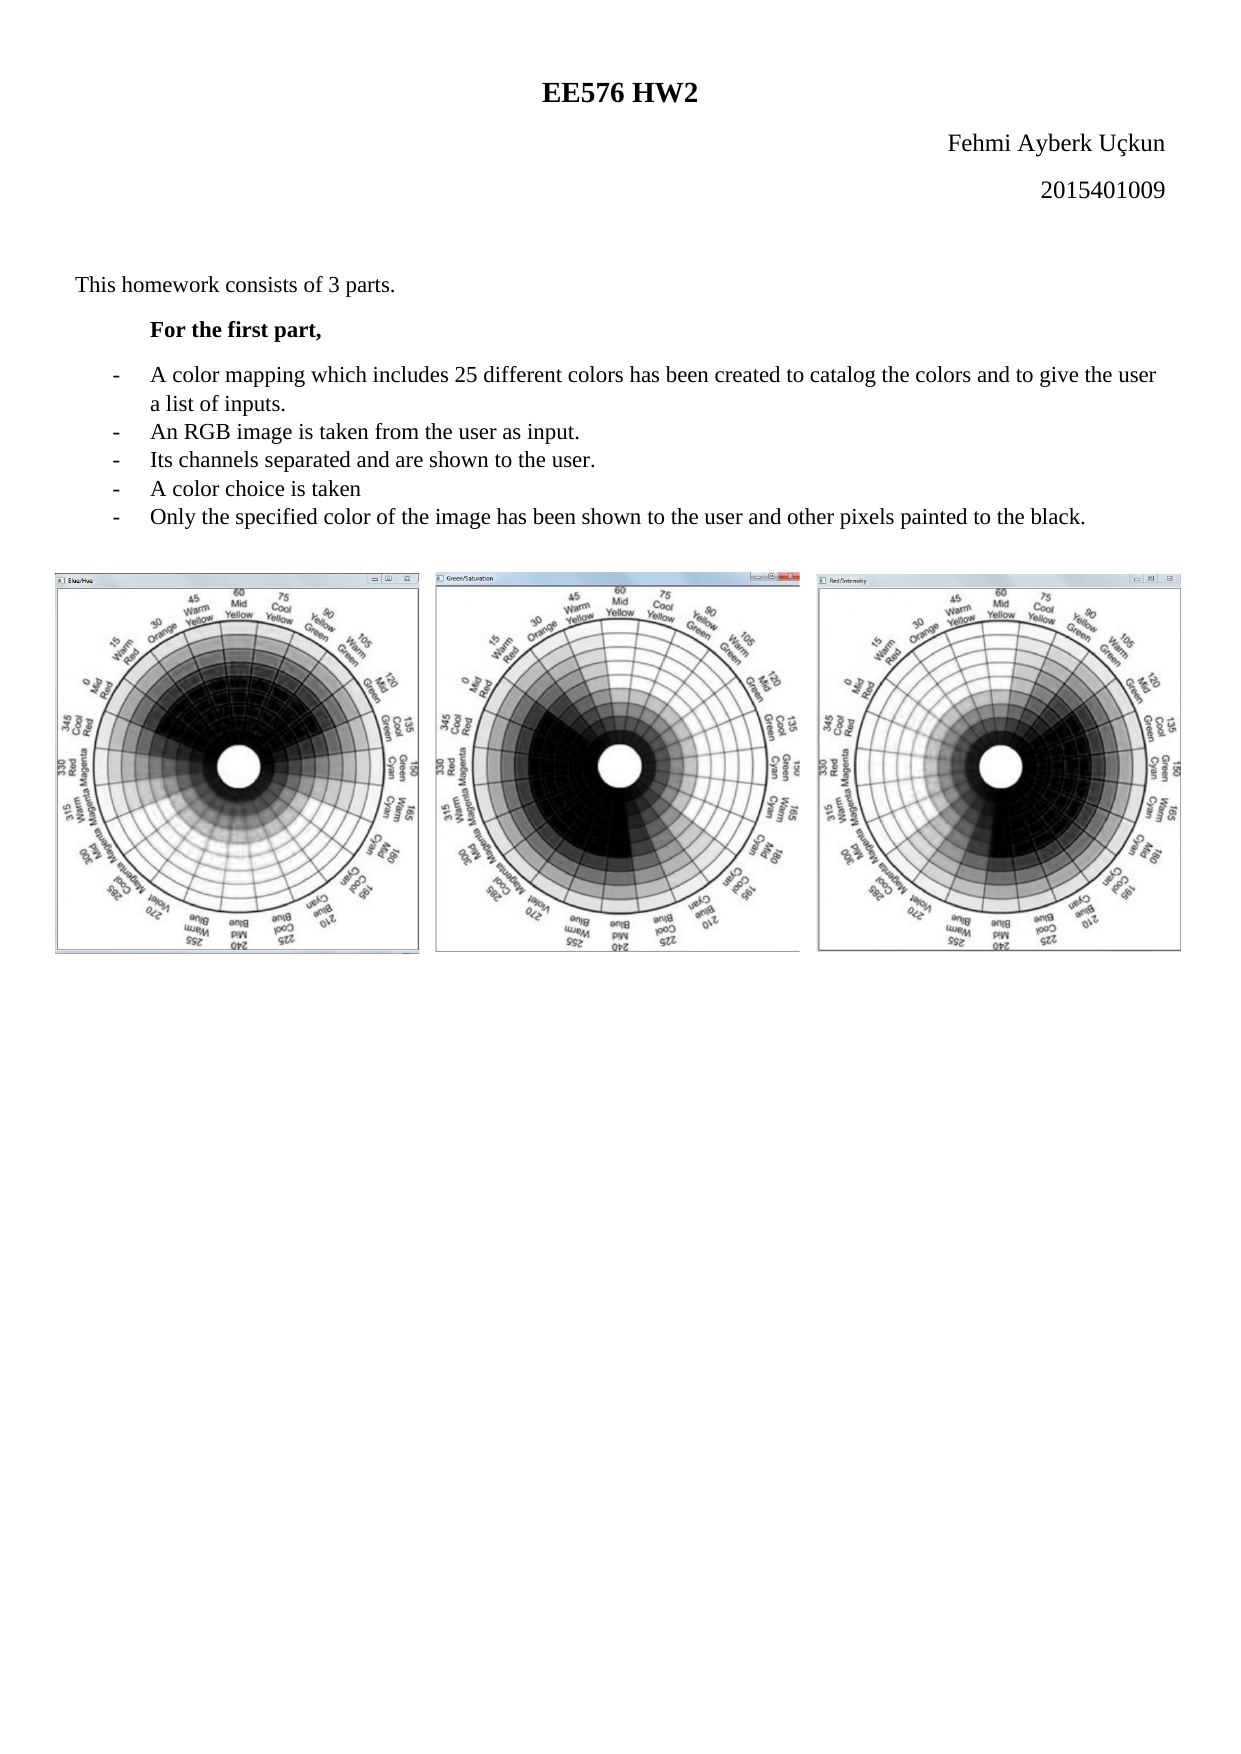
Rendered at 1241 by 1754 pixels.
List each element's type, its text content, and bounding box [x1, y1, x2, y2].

picture [53, 573, 419, 952]
text Fehmi Ayberk Uçkun [75, 128, 1165, 157]
picture [815, 574, 1181, 949]
list Its channels separated and are shown to the user. [112, 446, 1165, 473]
picture [433, 572, 800, 950]
text 2015401009 [75, 176, 1165, 204]
text EE576 HW2 [75, 75, 1165, 108]
list Only the specified color of the image has been shown to the user and other pixels painted to the black. [112, 503, 1165, 530]
text This homework consists of 3 parts. [75, 271, 1165, 297]
list A color mapping which includes 25 different colors has been created to catalog the colors and to give the user a list of inputs. [112, 361, 1165, 416]
list A color choice is taken [112, 475, 1165, 501]
list An RGB image is taken from the user as input. [112, 418, 1165, 444]
text For the first part, [75, 316, 1165, 342]
